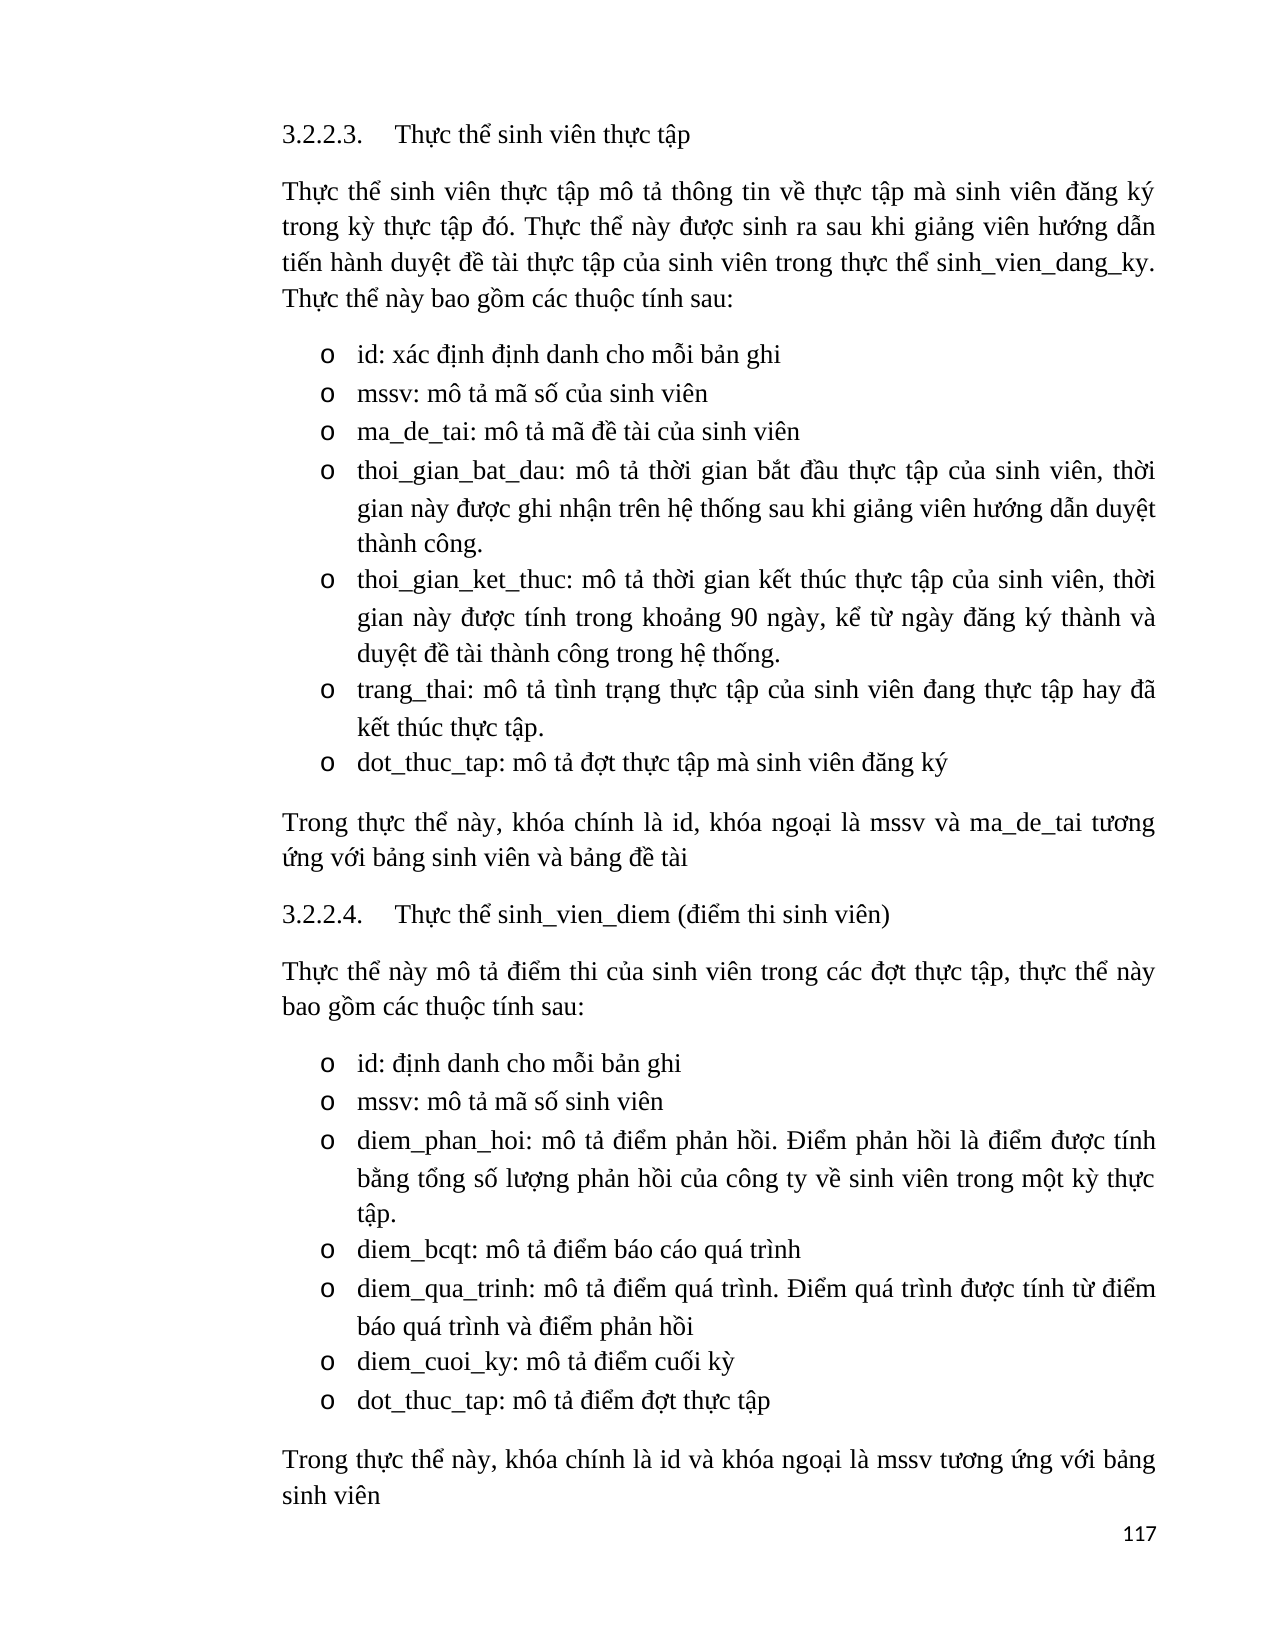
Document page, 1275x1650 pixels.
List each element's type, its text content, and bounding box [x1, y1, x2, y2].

list ma_de_tai: mô tả mã đề tài của sinh viên [319, 415, 1157, 449]
list mssv: mô tả mã số sinh viên [319, 1085, 1157, 1119]
list id: xác định định danh cho mỗi bản ghi [319, 338, 1157, 372]
text Thực thể sinh viên thực tập mô tả thông tin về thực tập mà sinh viên đăng ký trong kỳ thực tập đó. Thực thể này được sinh ra sau khi giảng viên hướng dẫn tiến hành duyệt đề tài thực tập của sinh viên trong thực thể sinh_vien_dang_ky. Thực thể này bao gồm các thuộc tính sau: [282, 175, 1157, 313]
list id: định danh cho mỗi bản ghi [319, 1047, 1157, 1080]
list diem_bcqt: mô tả điểm báo cáo quá trình [319, 1233, 1157, 1267]
list thoi_gian_ket_thuc: mô tả thời gian kết thúc thực tập của sinh viên, thời gian này được tính trong khoảng 90 ngày, kể từ ngày đăng ký thành và duyệt đề tài thành công trong hệ thống. [319, 563, 1157, 668]
list dot_thuc_tap: mô tả điểm đợt thực tập [319, 1384, 1157, 1417]
list dot_thuc_tap: mô tả đợt thực tập mà sinh viên đăng ký [319, 746, 1157, 780]
list diem_qua_trinh: mô tả điểm quá trình. Điểm quá trình được tính từ điểm báo quá trình và điểm phản hồi [319, 1272, 1157, 1341]
text Trong thực thể này, khóa chính là id, khóa ngoại là mssv và ma_de_tai tương ứng với bảng sinh viên và bảng đề tài [282, 806, 1157, 873]
list trang_thai: mô tả tình trạng thực tập của sinh viên đang thực tập hay đã kết thúc thực tập. [319, 673, 1157, 742]
list Thực thể sinh_vien_diem (điểm thi sinh viên) [282, 898, 1157, 929]
text Trong thực thể này, khóa chính là id và khóa ngoại là mssv tương ứng với bảng sinh viên [282, 1443, 1157, 1510]
list diem_cuoi_ky: mô tả điểm cuối kỳ [319, 1345, 1157, 1379]
list diem_phan_hoi: mô tả điểm phản hồi. Điểm phản hồi là điểm được tính bằng tổng số lượng phản hồi của công ty về sinh viên trong một kỳ thực tập. [319, 1124, 1157, 1229]
text Thực thể này mô tả điểm thi của sinh viên trong các đợt thực tập, thực thể này bao gồm các thuộc tính sau: [282, 954, 1157, 1021]
list Thực thể sinh viên thực tập [282, 118, 1157, 149]
list thoi_gian_bat_dau: mô tả thời gian bắt đầu thực tập của sinh viên, thời gian này được ghi nhận trên hệ thống sau khi giảng viên hướng dẫn duyệt thành công. [319, 454, 1157, 559]
list mssv: mô tả mã số của sinh viên [319, 377, 1157, 410]
